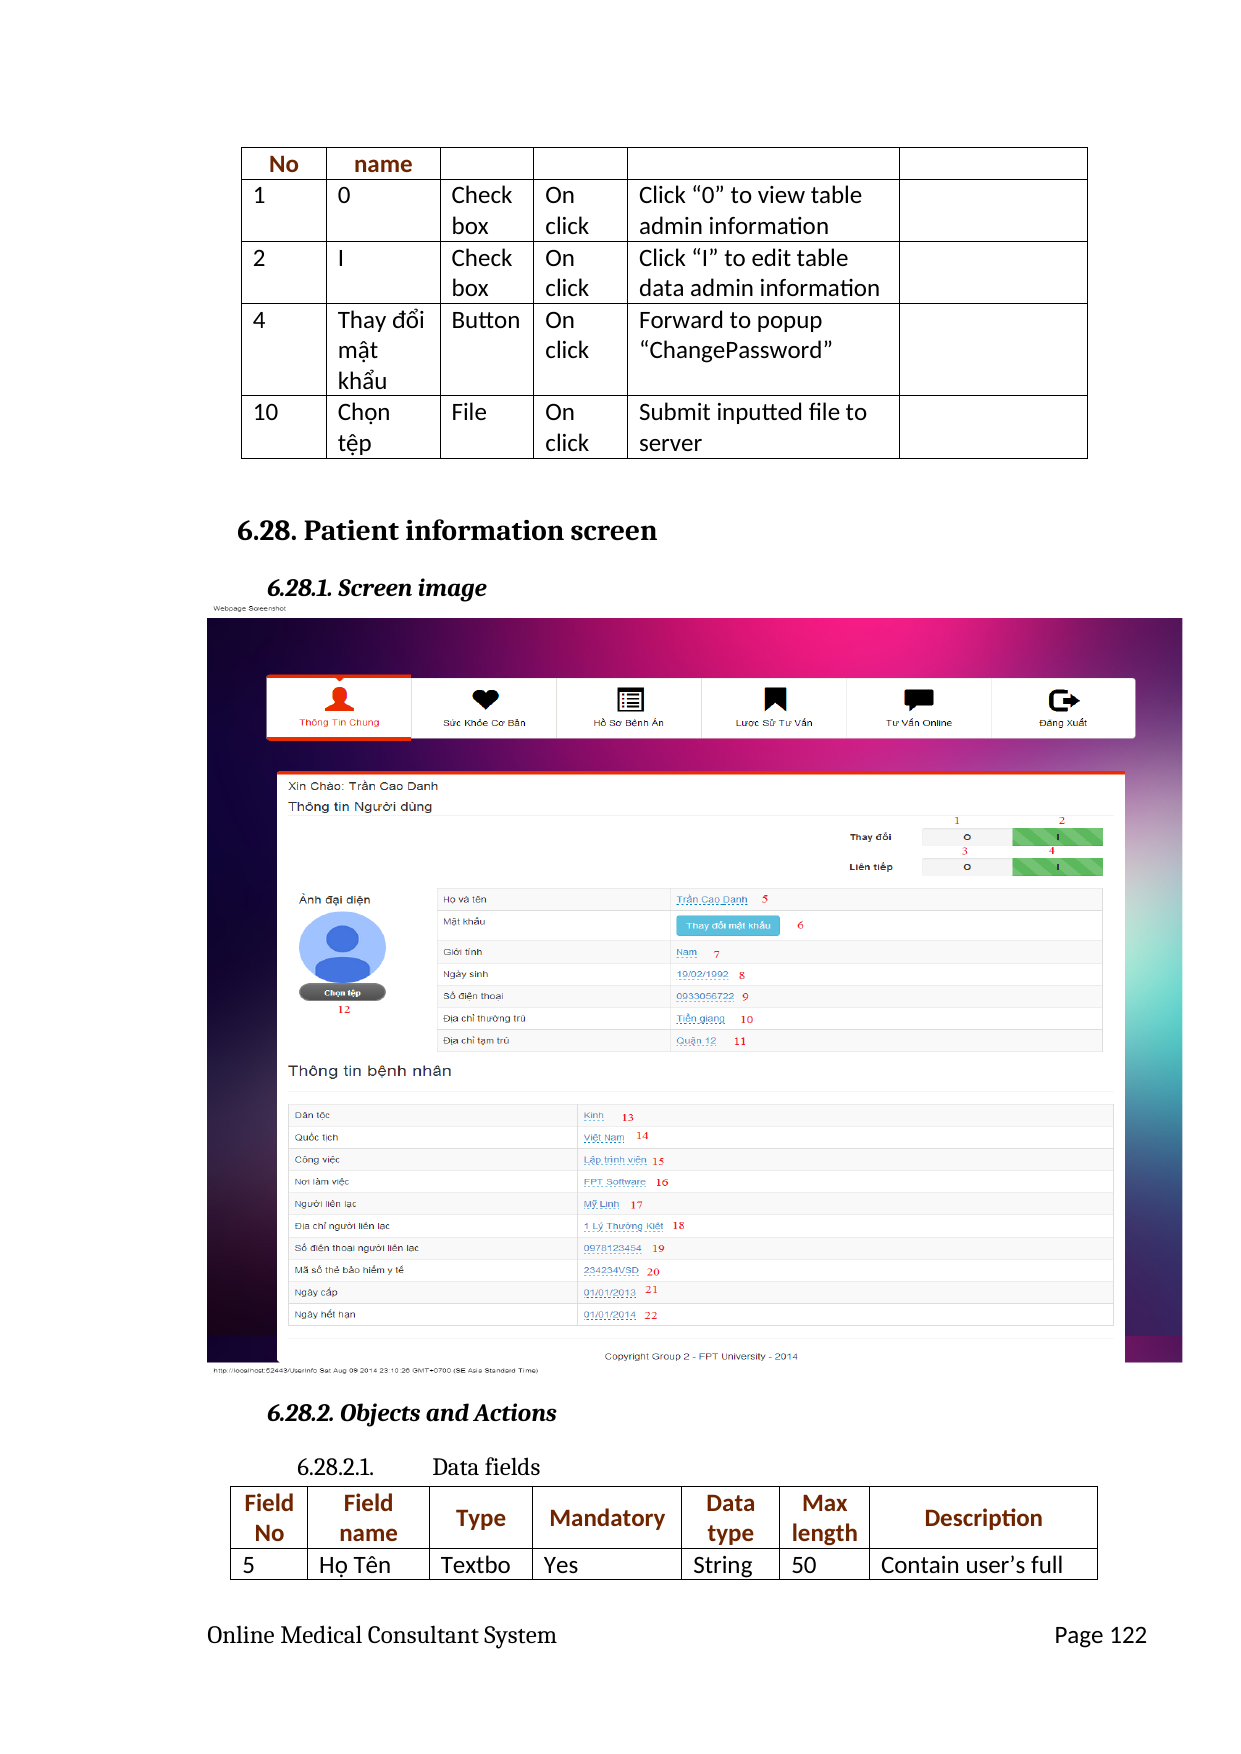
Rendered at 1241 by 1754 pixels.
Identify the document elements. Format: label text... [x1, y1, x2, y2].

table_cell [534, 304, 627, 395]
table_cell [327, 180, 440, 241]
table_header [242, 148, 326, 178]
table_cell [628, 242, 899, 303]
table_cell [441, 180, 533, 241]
subtitle Objects and Actions [267, 1399, 1122, 1427]
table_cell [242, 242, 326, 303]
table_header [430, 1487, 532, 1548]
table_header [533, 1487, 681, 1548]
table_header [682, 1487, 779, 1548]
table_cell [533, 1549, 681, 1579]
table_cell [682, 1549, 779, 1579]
subtitle Data fields [282, 1453, 1122, 1481]
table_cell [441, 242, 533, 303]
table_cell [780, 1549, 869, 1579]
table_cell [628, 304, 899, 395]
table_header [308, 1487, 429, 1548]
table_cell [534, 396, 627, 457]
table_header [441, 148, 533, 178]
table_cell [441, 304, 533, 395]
subtitle Screen image [267, 574, 1122, 602]
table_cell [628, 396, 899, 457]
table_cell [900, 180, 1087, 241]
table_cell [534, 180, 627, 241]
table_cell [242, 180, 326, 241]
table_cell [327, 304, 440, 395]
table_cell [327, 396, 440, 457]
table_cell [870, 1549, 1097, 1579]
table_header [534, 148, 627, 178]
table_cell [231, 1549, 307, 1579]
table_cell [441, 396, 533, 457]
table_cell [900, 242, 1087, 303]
subtitle Patient information screen [237, 514, 1122, 548]
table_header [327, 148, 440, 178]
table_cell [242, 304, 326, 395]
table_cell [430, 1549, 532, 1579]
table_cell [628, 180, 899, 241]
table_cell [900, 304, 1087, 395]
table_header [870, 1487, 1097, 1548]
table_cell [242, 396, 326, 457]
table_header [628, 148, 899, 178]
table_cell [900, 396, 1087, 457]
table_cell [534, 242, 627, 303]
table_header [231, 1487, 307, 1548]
picture [207, 606, 1183, 1374]
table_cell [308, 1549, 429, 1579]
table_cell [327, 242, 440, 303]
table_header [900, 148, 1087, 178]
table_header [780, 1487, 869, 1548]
